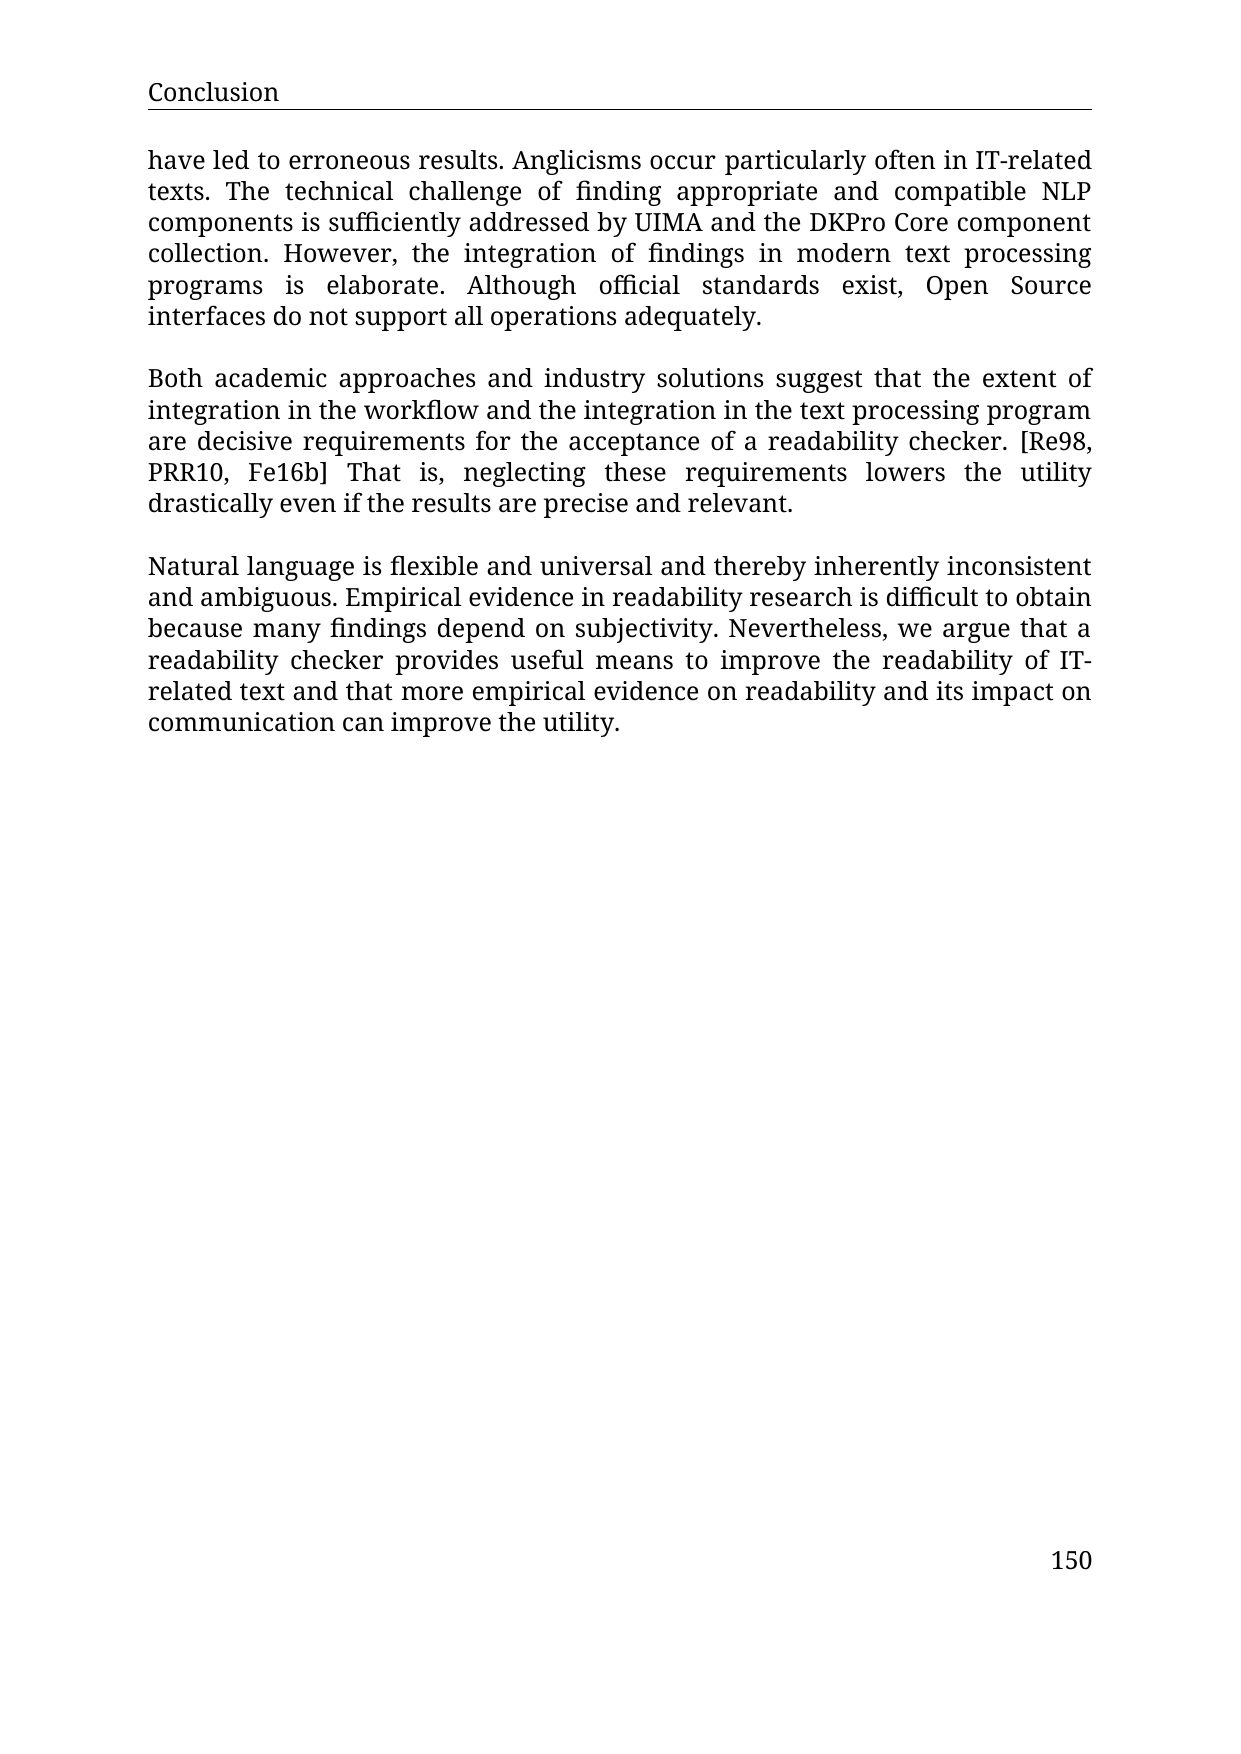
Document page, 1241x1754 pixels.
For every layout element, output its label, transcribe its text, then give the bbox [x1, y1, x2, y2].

text Natural language is flexible and universal and thereby inherently inconsistent and ambiguous. Empirical evidence in readability research is difficult to obtain because many findings depend on subjectivity. Nevertheless, we argue that a readability checker provides useful means to improve the readability of IT-related text and that more empirical evidence on readability and its impact on communication can improve the utility. [148, 550, 1092, 738]
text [148, 144, 1092, 332]
text Both academic approaches and industry solutions suggest that the extent of integration in the workflow and the integration in the text processing program are decisive requirements for the acceptance of a readability checker. [Re98, PRR10, Fe16b] That is, neglecting these requirements lowers the utility drastically even if the results are precise and relevant. [148, 363, 1092, 519]
